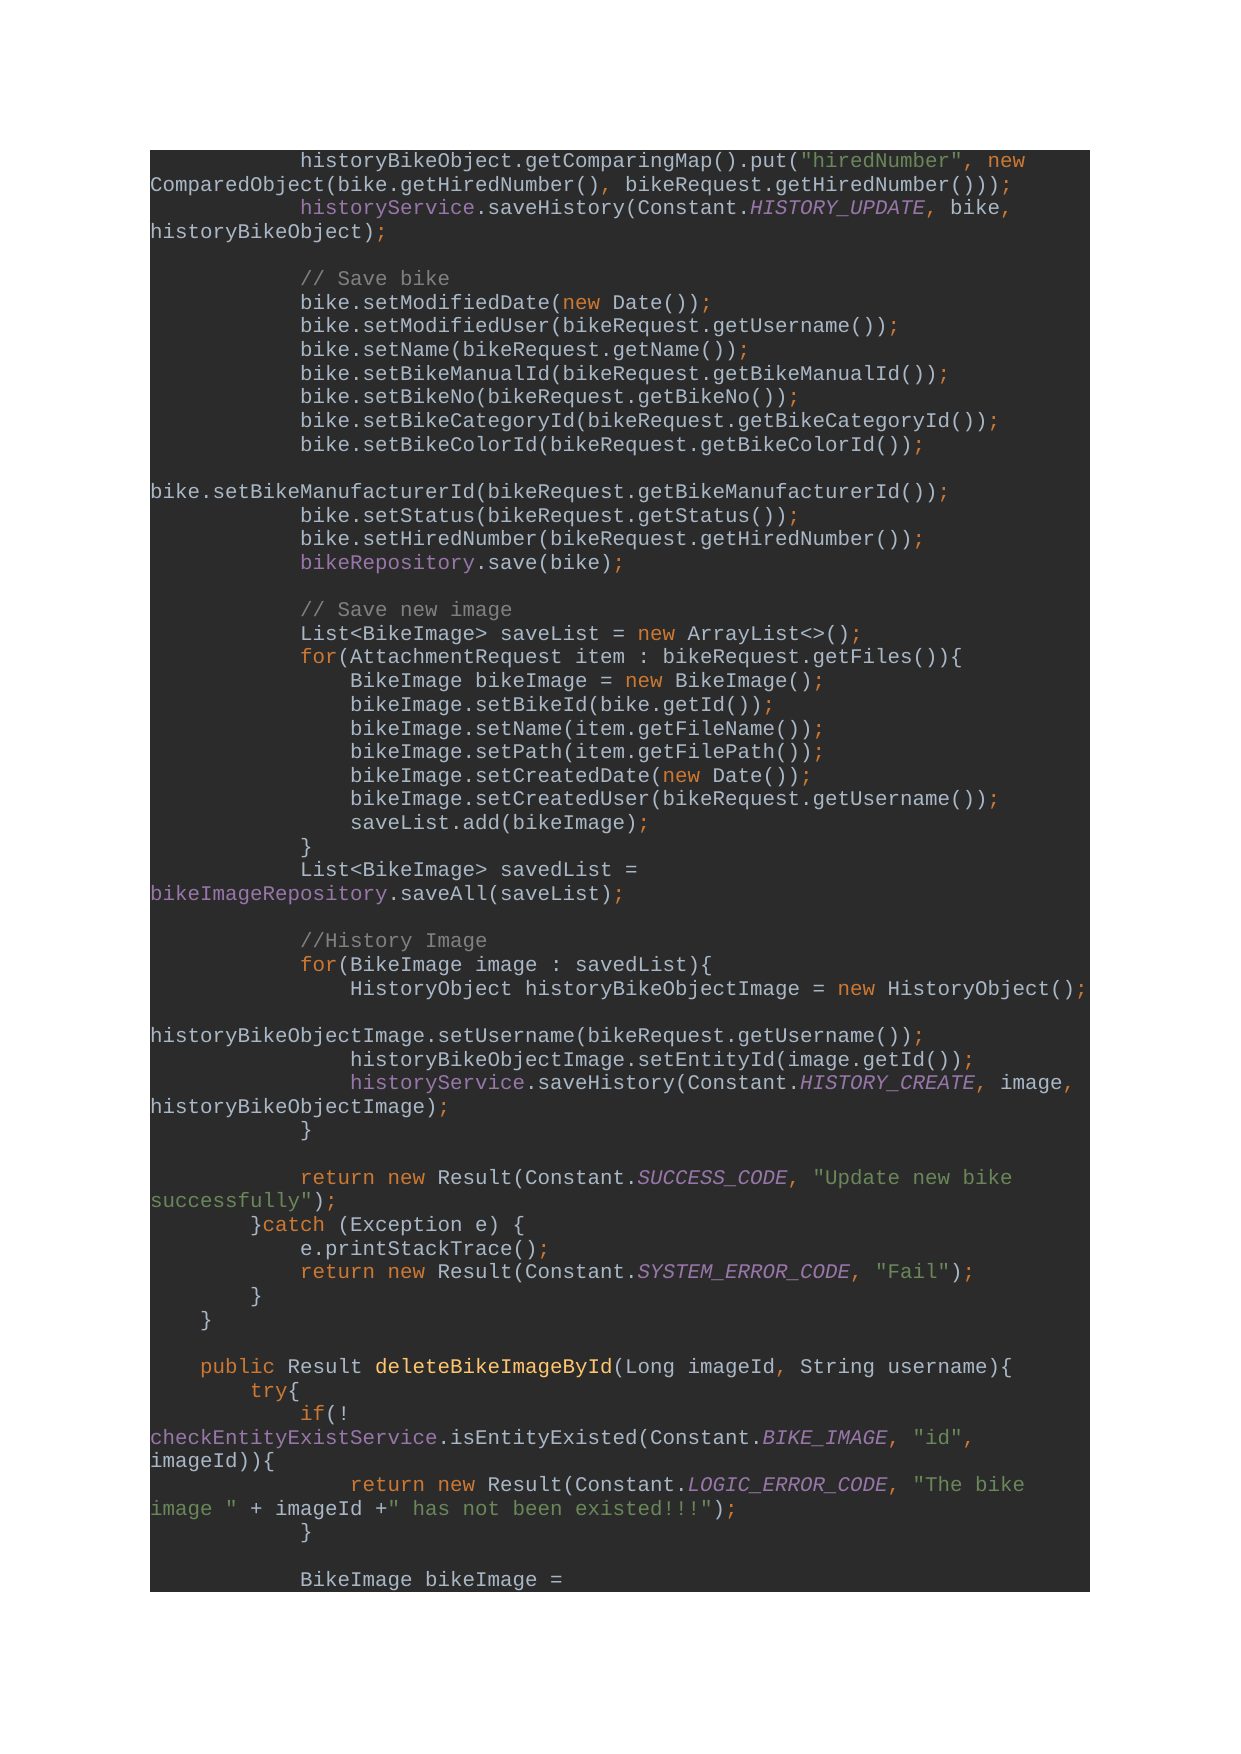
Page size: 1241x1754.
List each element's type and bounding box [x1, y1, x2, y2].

text [150, 150, 1090, 1592]
